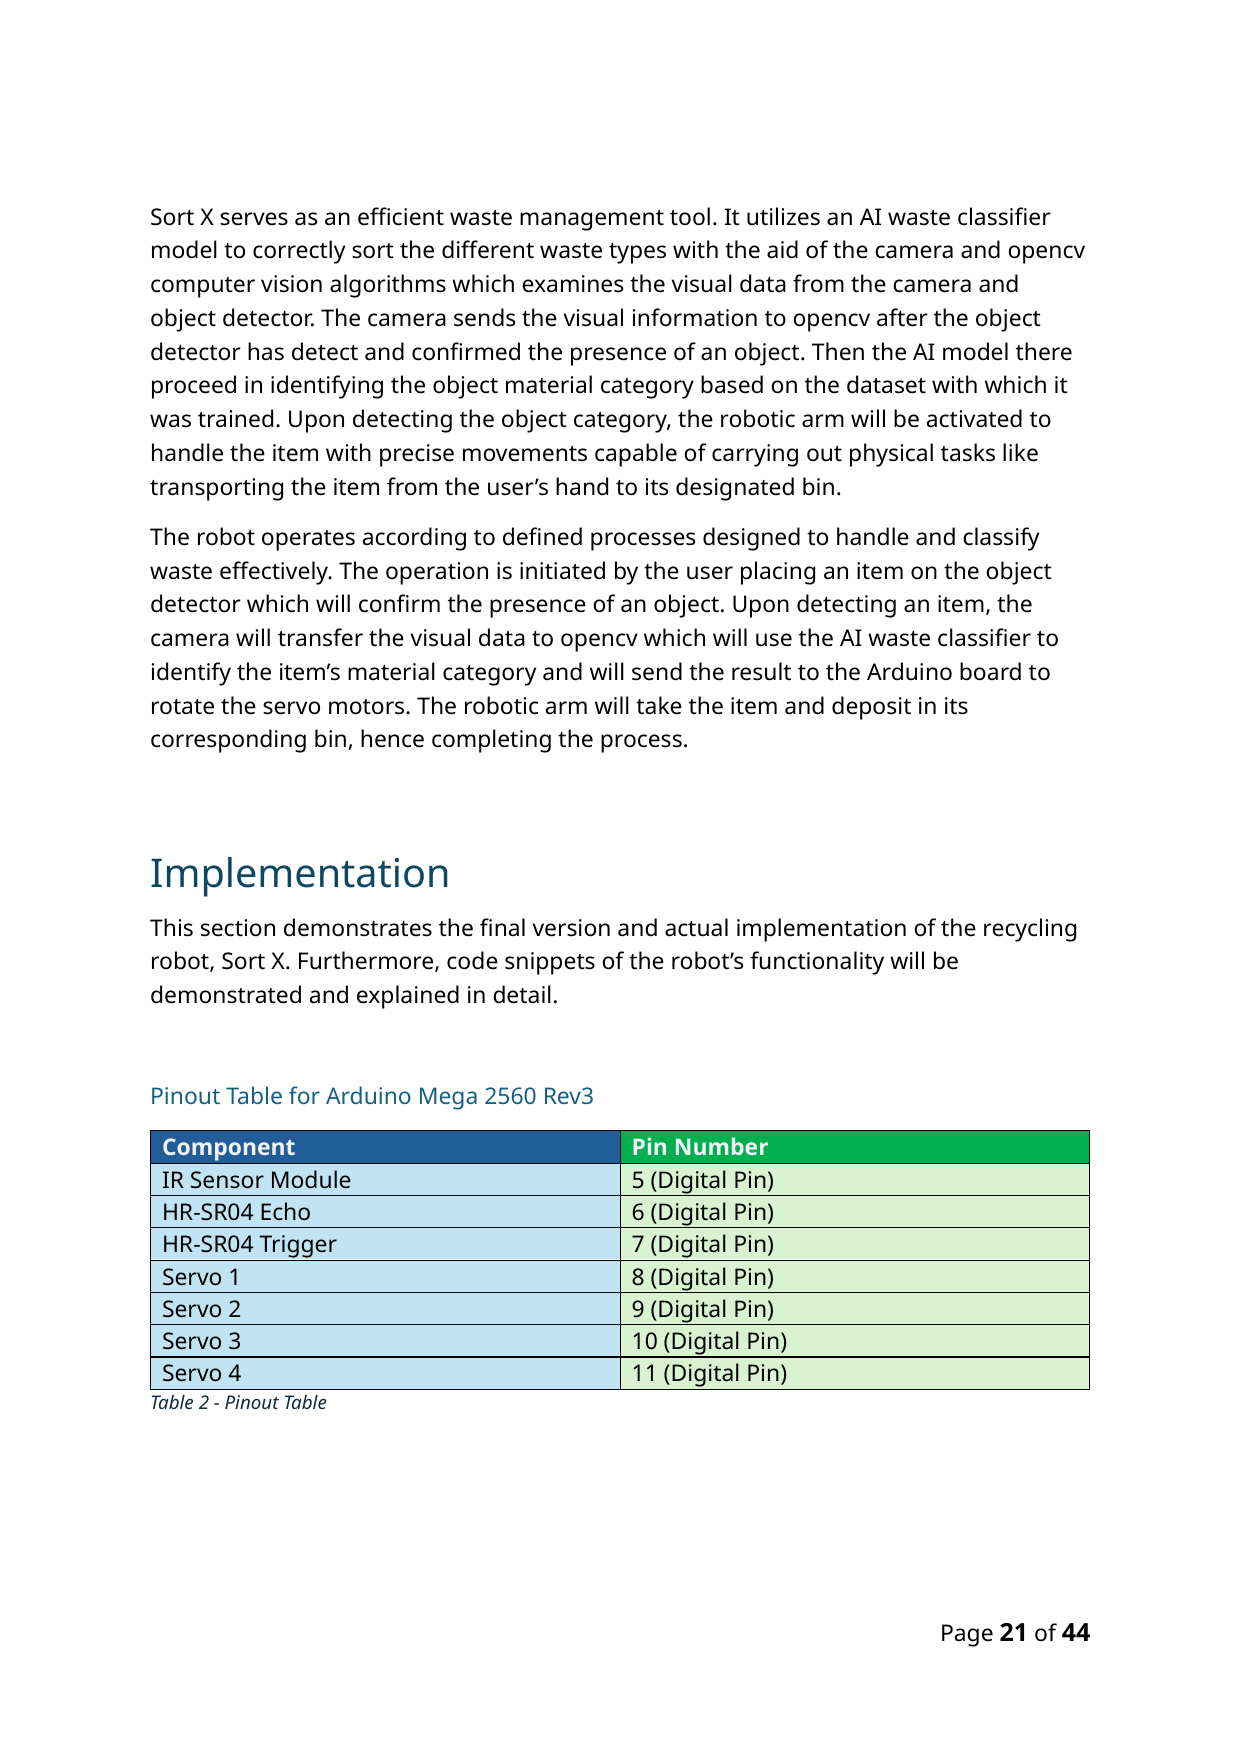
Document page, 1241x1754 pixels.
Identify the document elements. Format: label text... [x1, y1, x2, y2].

table_cell HR-SR04 Trigger [151, 1228, 620, 1259]
table_header Component [151, 1131, 620, 1163]
table_cell Servo 1 [151, 1261, 620, 1292]
text Sort X serves as an efficient waste management tool. It utilizes an AI waste classifier model to correctly sort the different waste types with the aid of the camera and opencv computer vision algorithms which examines the visual data from the camera and object detector. The camera sends the visual information to opencv after the object detector has detect and confirmed the presence of an object. Then the AI model there proceed in identifying the object material category based on the dataset with which it was trained. Upon detecting the object category, the robotic arm will be activated to handle the item with precise movements capable of carrying out physical tasks like transporting the item from the user’s hand to its designated bin. [150, 200, 1090, 502]
subtitle Implementation [150, 845, 1090, 899]
table_header Pin Number [621, 1131, 1089, 1163]
table_cell HR-SR04 Echo [151, 1196, 620, 1227]
table_cell 6 (Digital Pin) [621, 1196, 1089, 1227]
text The robot operates according to defined processes designed to handle and classify waste effectively. The operation is initiated by the user placing an item on the object detector which will confirm the presence of an object. Upon detecting an item, the camera will transfer the visual data to opencv which will use the AI waste classifier to identify the item’s material category and will send the result to the Arduino board to rotate the servo motors. The robotic arm will take the item and deposit in its corresponding bin, hence completing the process. [150, 521, 1090, 754]
text Pinout Table for Arduino Mega 2560 Rev3 [150, 1080, 1090, 1111]
table_cell 5 (Digital Pin) [621, 1164, 1089, 1195]
table_cell 11 (Digital Pin) [621, 1358, 1089, 1389]
table_cell Servo 3 [151, 1325, 620, 1356]
text Table 2 - Pinout Table [150, 1390, 1090, 1415]
table_cell IR Sensor Module [151, 1164, 620, 1195]
table_cell 9 (Digital Pin) [621, 1293, 1089, 1324]
table_cell 7 (Digital Pin) [621, 1228, 1089, 1259]
table_cell 8 (Digital Pin) [621, 1261, 1089, 1292]
table_cell 10 (Digital Pin) [621, 1325, 1089, 1356]
table_cell Servo 4 [151, 1358, 620, 1389]
text This section demonstrates the final version and actual implementation of the recycling robot, Sort X. Furthermore, code snippets of the robot’s functionality will be demonstrated and explained in detail. [150, 912, 1090, 1010]
table_cell Servo 2 [151, 1293, 620, 1324]
